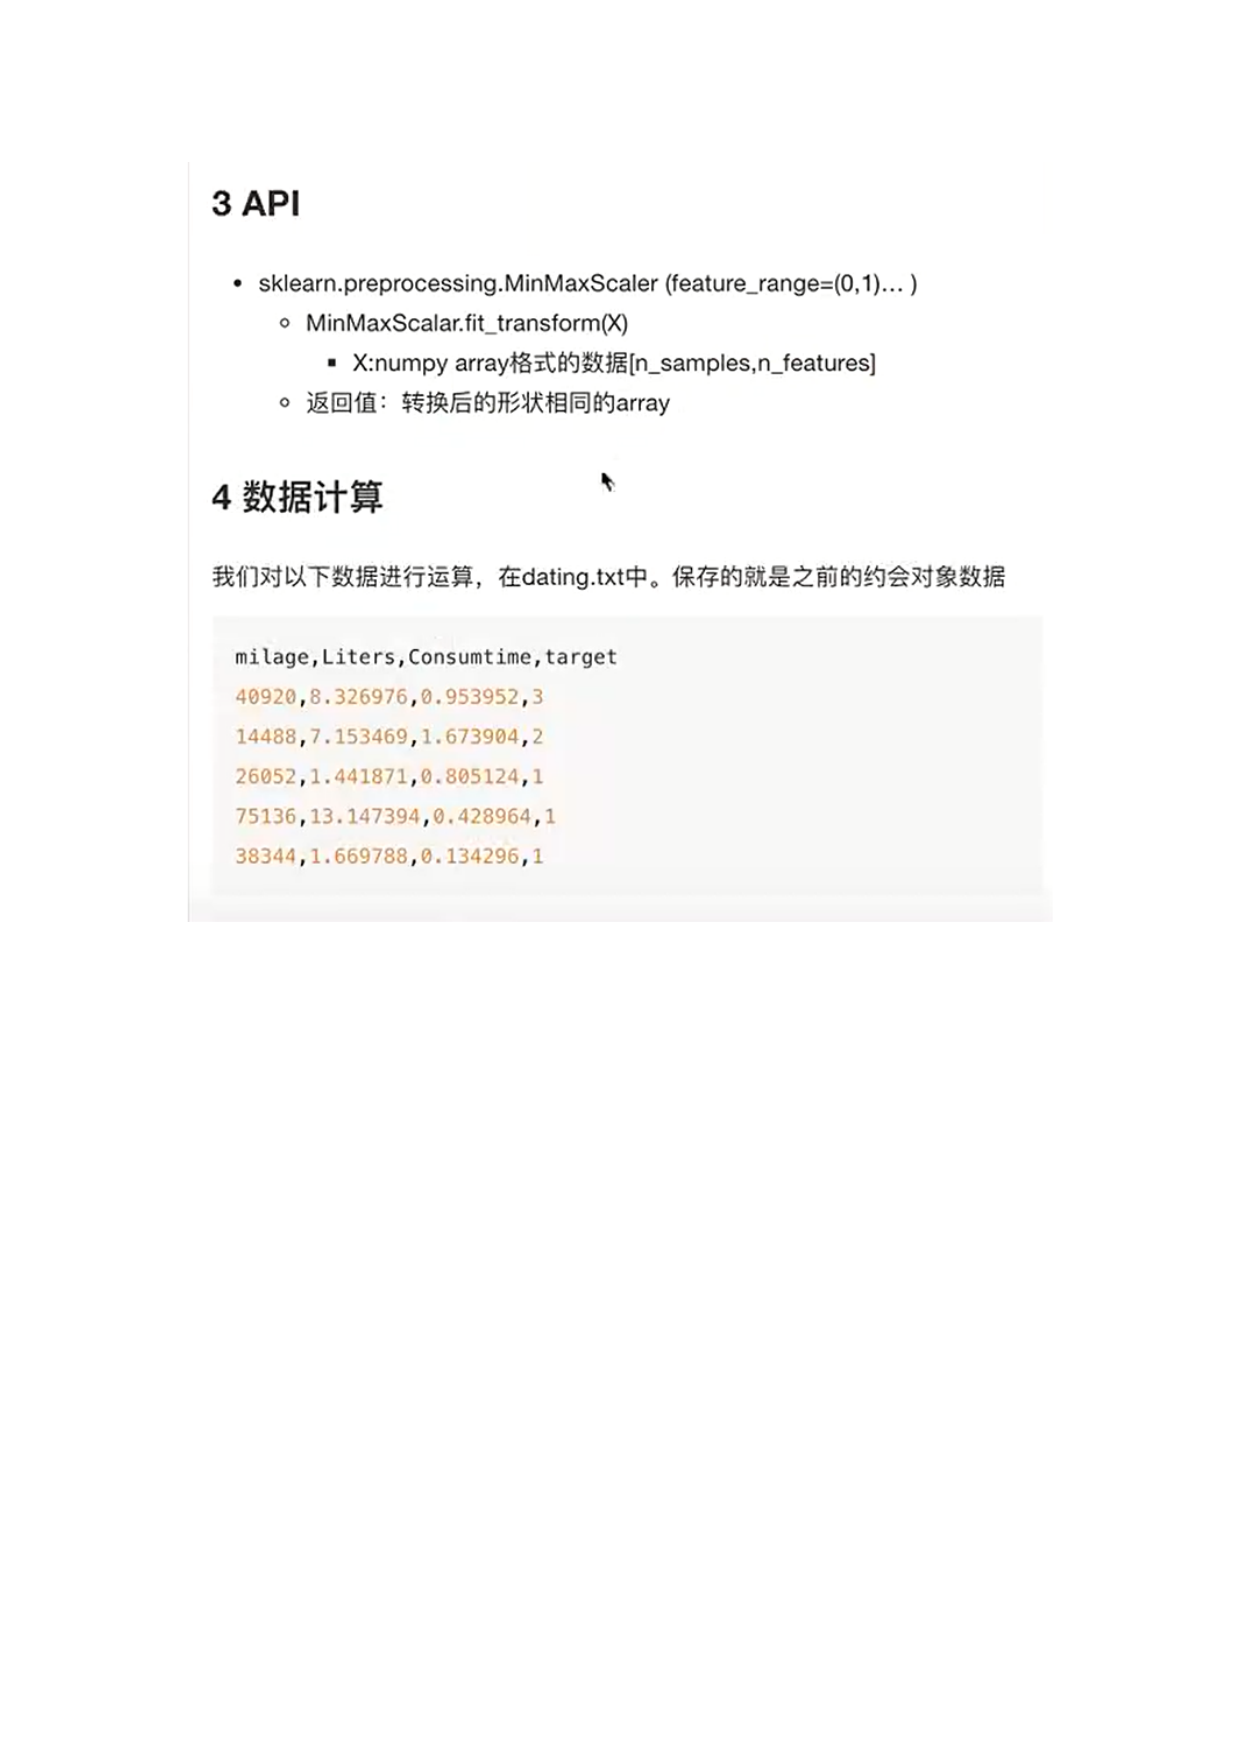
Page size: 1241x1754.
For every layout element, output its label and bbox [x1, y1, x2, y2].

picture [187, 162, 1053, 922]
